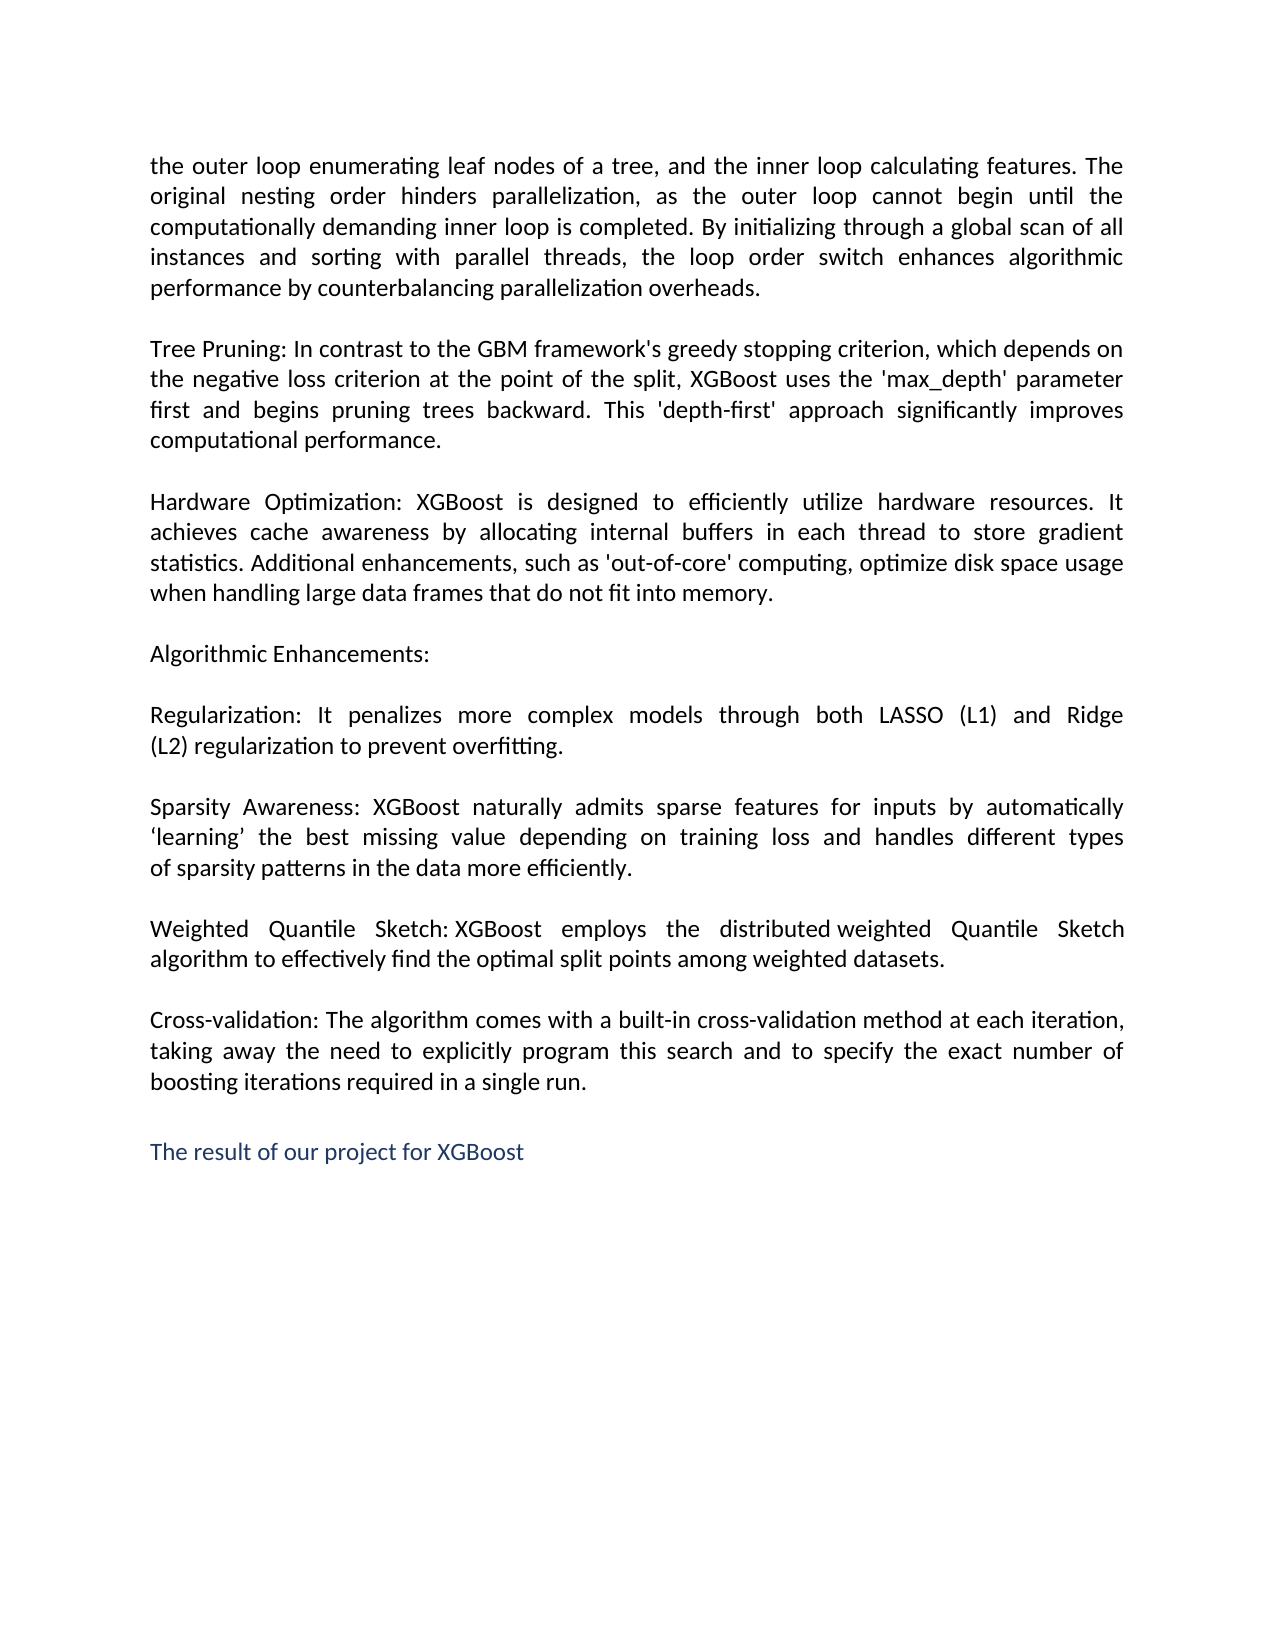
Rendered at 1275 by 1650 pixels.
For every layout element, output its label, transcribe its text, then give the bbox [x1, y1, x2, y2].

text Sparsity Awareness: XGBoost naturally admits sparse features for inputs by automatically ‘learning’ the best missing value depending on training loss and handles different types of sparsity patterns in the data more efficiently. [150, 791, 1125, 882]
text Hardware Optimization: XGBoost is designed to efficiently utilize hardware resources. It achieves cache awareness by allocating internal buffers in each thread to store gradient statistics. Additional enhancements, such as 'out-of-core' computing, optimize disk space usage when handling large data frames that do not fit into memory. [150, 486, 1125, 608]
subtitle The result of our project for XGBoost [150, 1136, 1125, 1166]
text Algorithmic Enhancements: [150, 638, 1125, 669]
text Weighted Quantile Sketch: XGBoost employs the distributed weighted Quantile Sketch algorithm to effectively find the optimal split points among weighted datasets. [150, 913, 1125, 974]
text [150, 150, 1125, 303]
text Regularization: It penalizes more complex models through both LASSO (L1) and Ridge (L2) regularization to prevent overfitting. [150, 699, 1125, 760]
text Tree Pruning: In contrast to the GBM framework's greedy stopping criterion, which depends on the negative loss criterion at the point of the split, XGBoost uses the 'max_depth' parameter first and begins pruning trees backward. This 'depth-first' approach significantly improves computational performance. [150, 333, 1125, 455]
text Cross-validation: The algorithm comes with a built-in cross-validation method at each iteration, taking away the need to explicitly program this search and to specify the exact number of boosting iterations required in a single run. [150, 1004, 1125, 1096]
